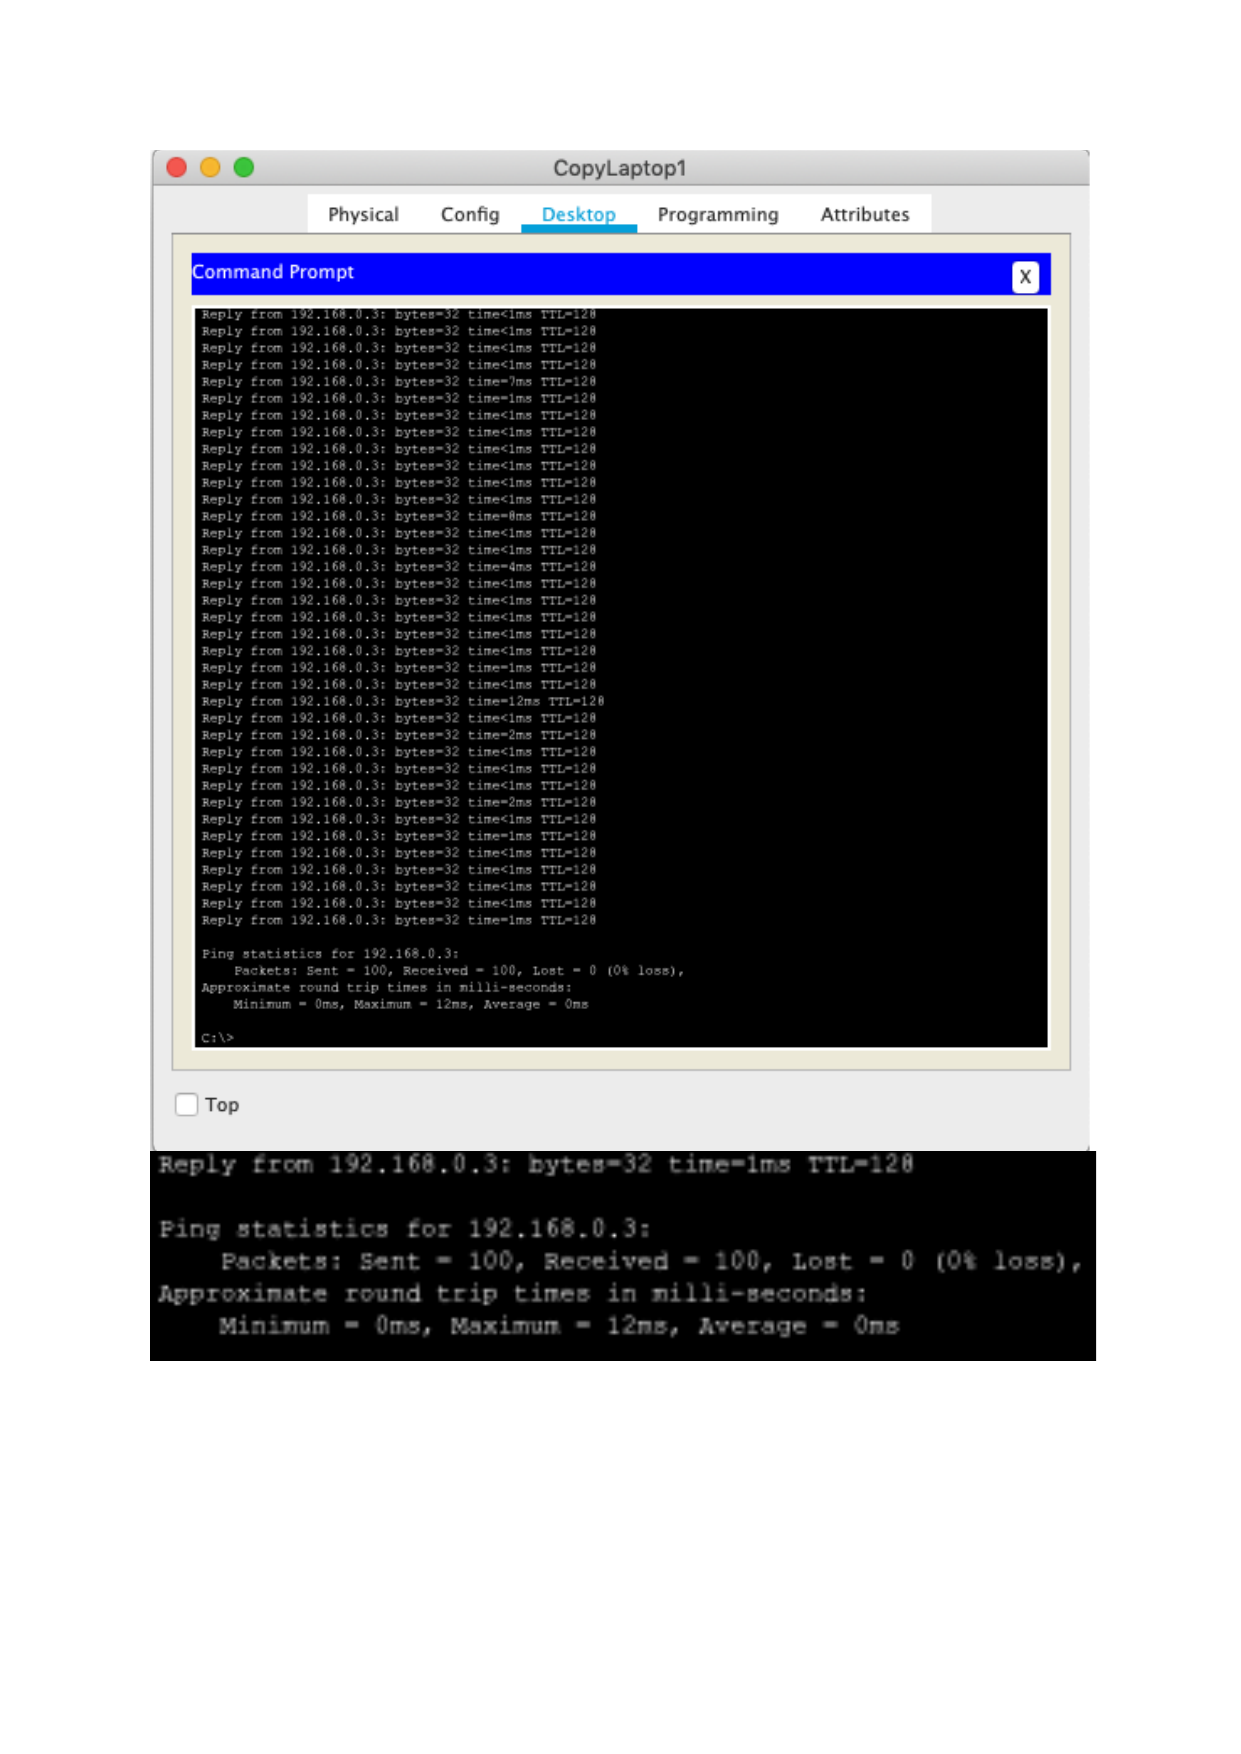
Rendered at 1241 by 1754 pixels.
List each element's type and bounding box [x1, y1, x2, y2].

picture [150, 150, 1097, 1361]
